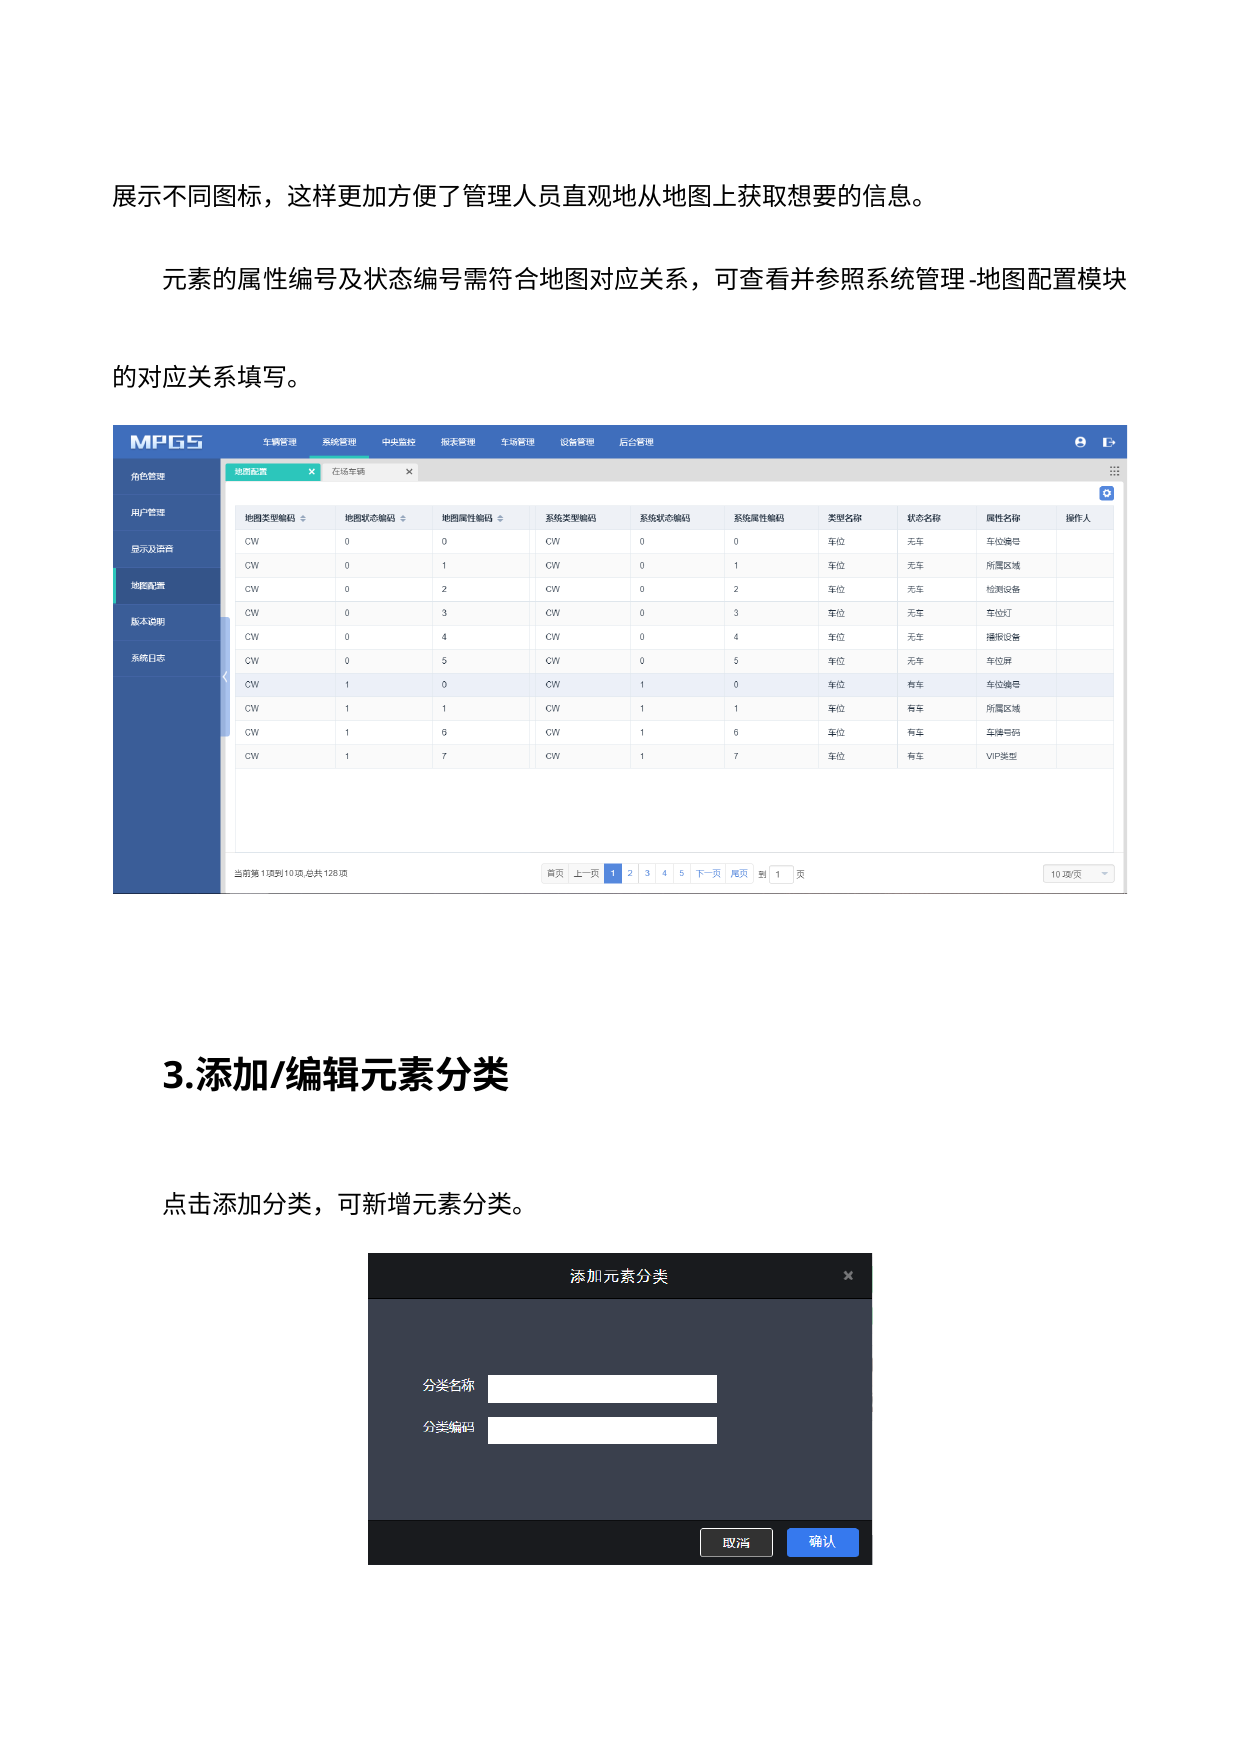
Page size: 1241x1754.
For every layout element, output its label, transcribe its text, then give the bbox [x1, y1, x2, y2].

list 元素的属性编号及状态编号需符合地图对应关系，可查看并参照系统管理-地图配置模块的对应关系填写。 [112, 245, 1128, 408]
list 点击添加分类，可新增元素分类。 [112, 1171, 1128, 1236]
subtitle 3.添加/编辑元素分类 [112, 1039, 1128, 1104]
picture [113, 425, 1128, 894]
picture [368, 1253, 873, 1565]
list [112, 162, 1128, 227]
